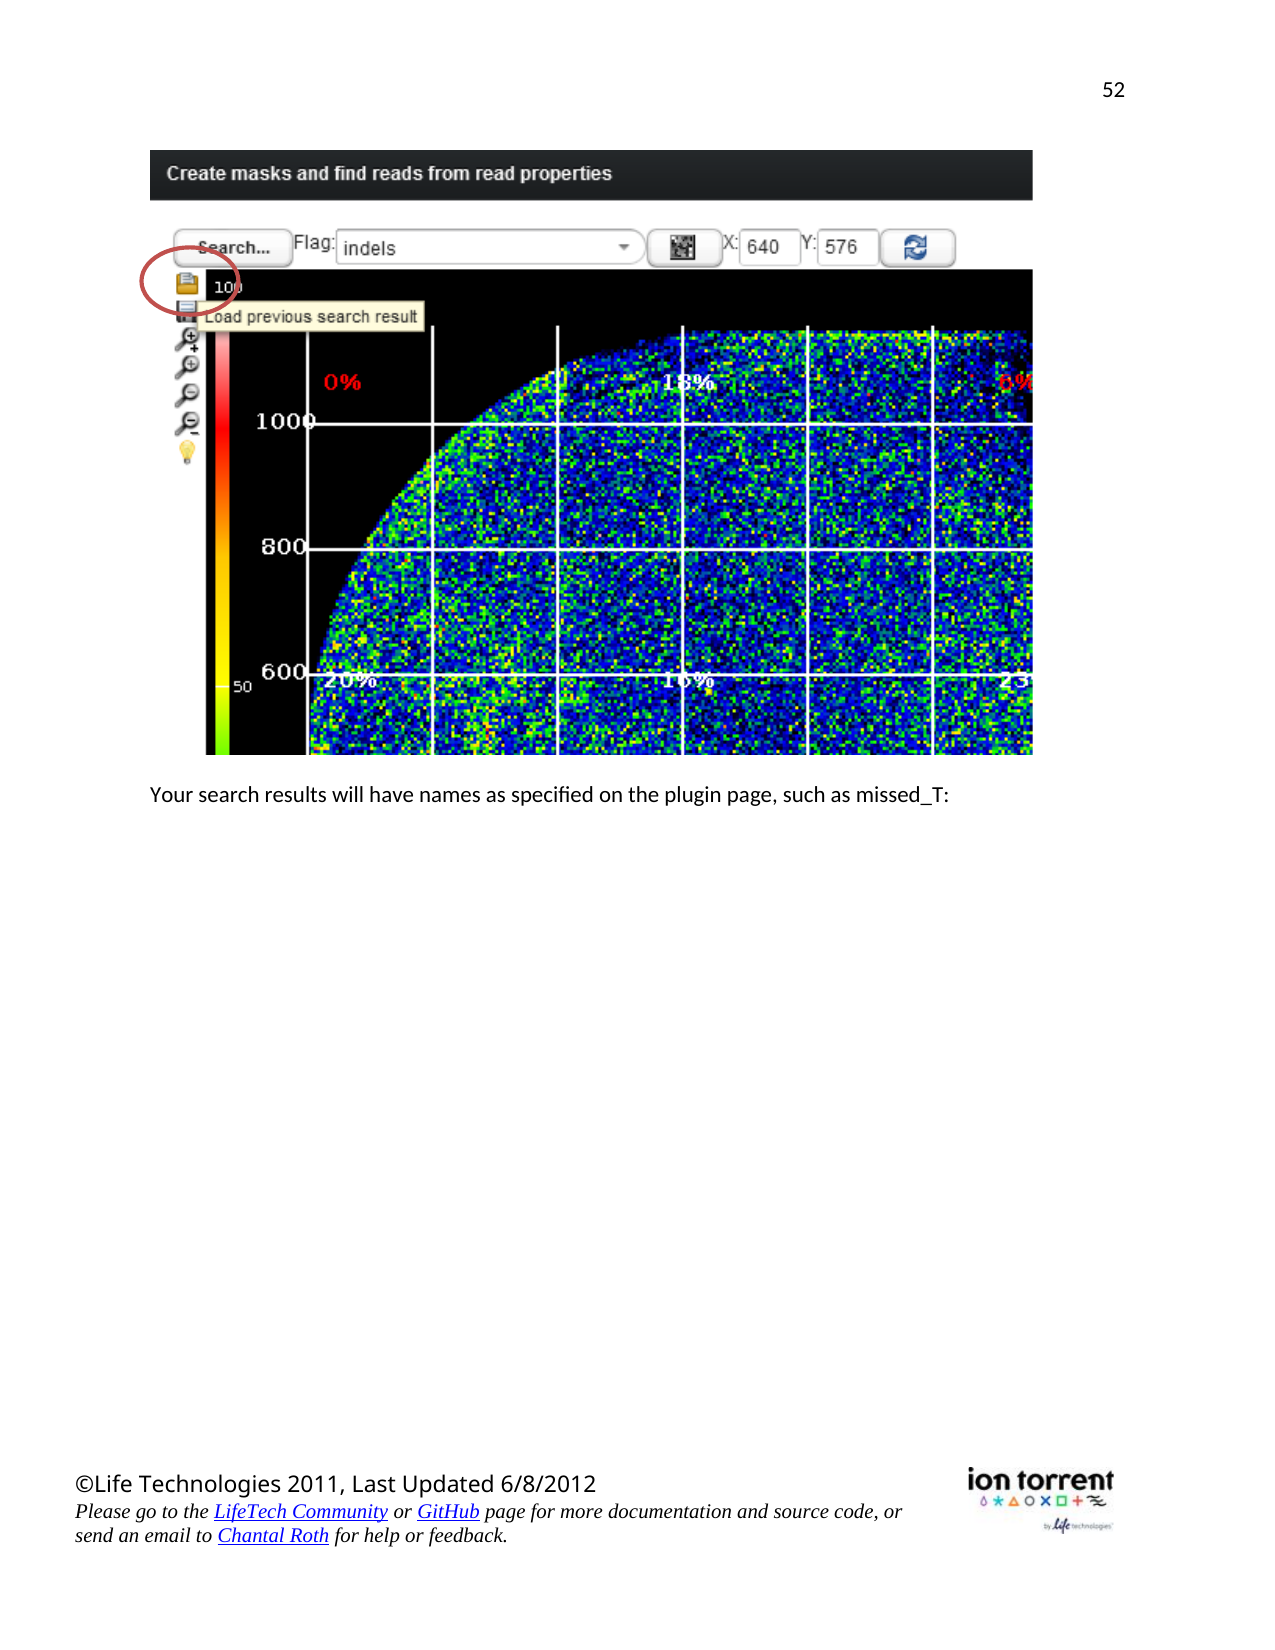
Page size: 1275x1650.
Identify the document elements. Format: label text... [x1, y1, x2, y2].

picture [150, 250, 236, 312]
picture [150, 150, 1033, 755]
text Your search results will have names as specified on the plugin page, such as missed_T: [150, 780, 1125, 808]
picture [968, 1467, 1114, 1534]
